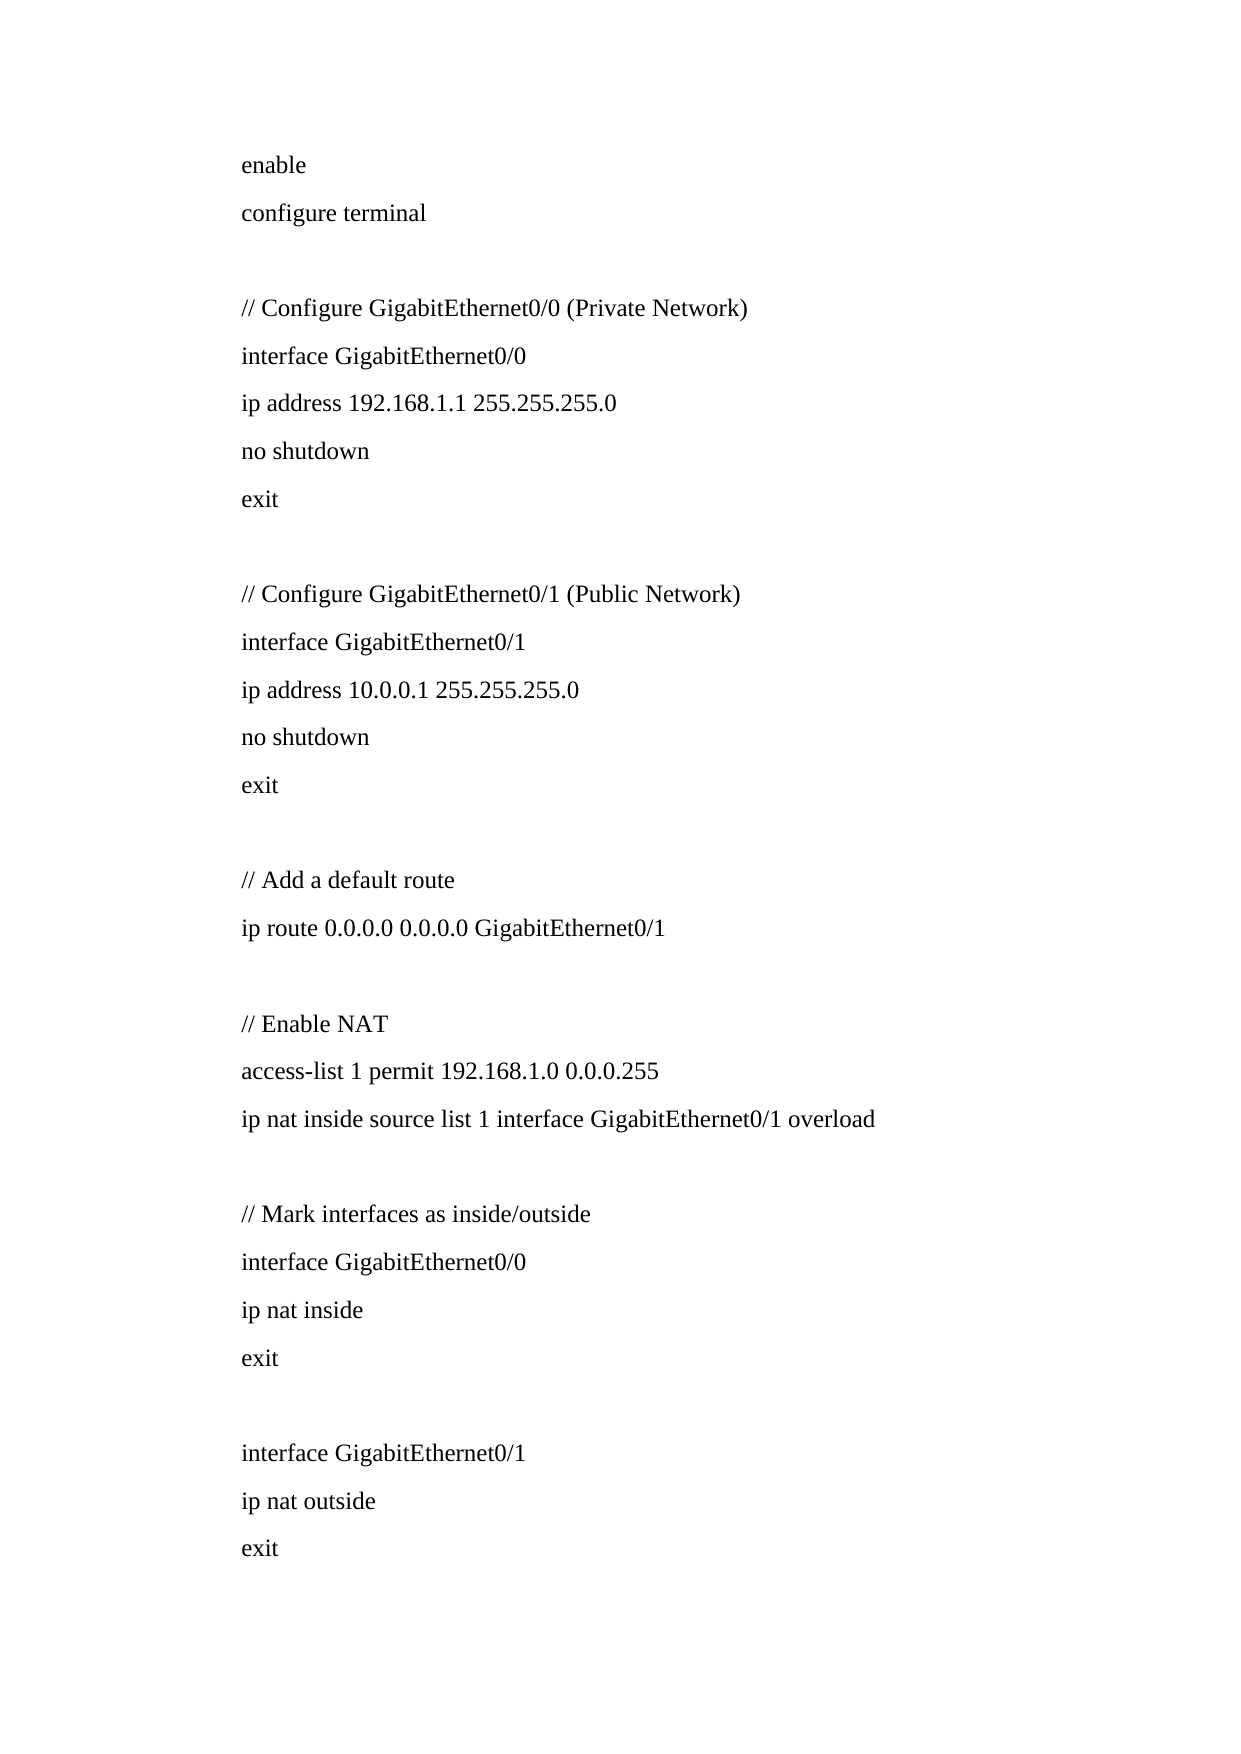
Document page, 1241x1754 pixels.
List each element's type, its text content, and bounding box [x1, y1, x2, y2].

text exit [241, 1533, 1090, 1562]
text access-list 1 permit 192.168.1.0 0.0.0.255 [241, 1056, 1090, 1085]
text exit [241, 484, 1090, 513]
text interface GigabitEthernet0/0 [241, 1247, 1090, 1276]
text // Configure GigabitEthernet0/1 (Public Network) [241, 579, 1090, 608]
text exit [241, 770, 1090, 799]
text no shutdown [241, 722, 1090, 751]
text // Enable NAT [241, 1009, 1090, 1037]
text ip nat inside [241, 1295, 1090, 1324]
text enable [241, 150, 1090, 179]
text ip nat outside [241, 1486, 1090, 1514]
text configure terminal [241, 198, 1090, 226]
text ip address 10.0.0.1 255.255.255.0 [241, 675, 1090, 703]
text no shutdown [241, 436, 1090, 465]
text interface GigabitEthernet0/1 [241, 1438, 1090, 1467]
text interface GigabitEthernet0/1 [241, 627, 1090, 656]
text exit [241, 1343, 1090, 1371]
text ip address 192.168.1.1 255.255.255.0 [241, 388, 1090, 417]
text // Mark interfaces as inside/outside [241, 1199, 1090, 1228]
text // Add a default route [241, 866, 1090, 894]
text // Configure GigabitEthernet0/0 (Private Network) [241, 293, 1090, 322]
text interface GigabitEthernet0/0 [241, 341, 1090, 369]
text ip nat inside source list 1 interface GigabitEthernet0/1 overload [241, 1104, 1090, 1133]
text ip route 0.0.0.0 0.0.0.0 GigabitEthernet0/1 [241, 913, 1090, 942]
